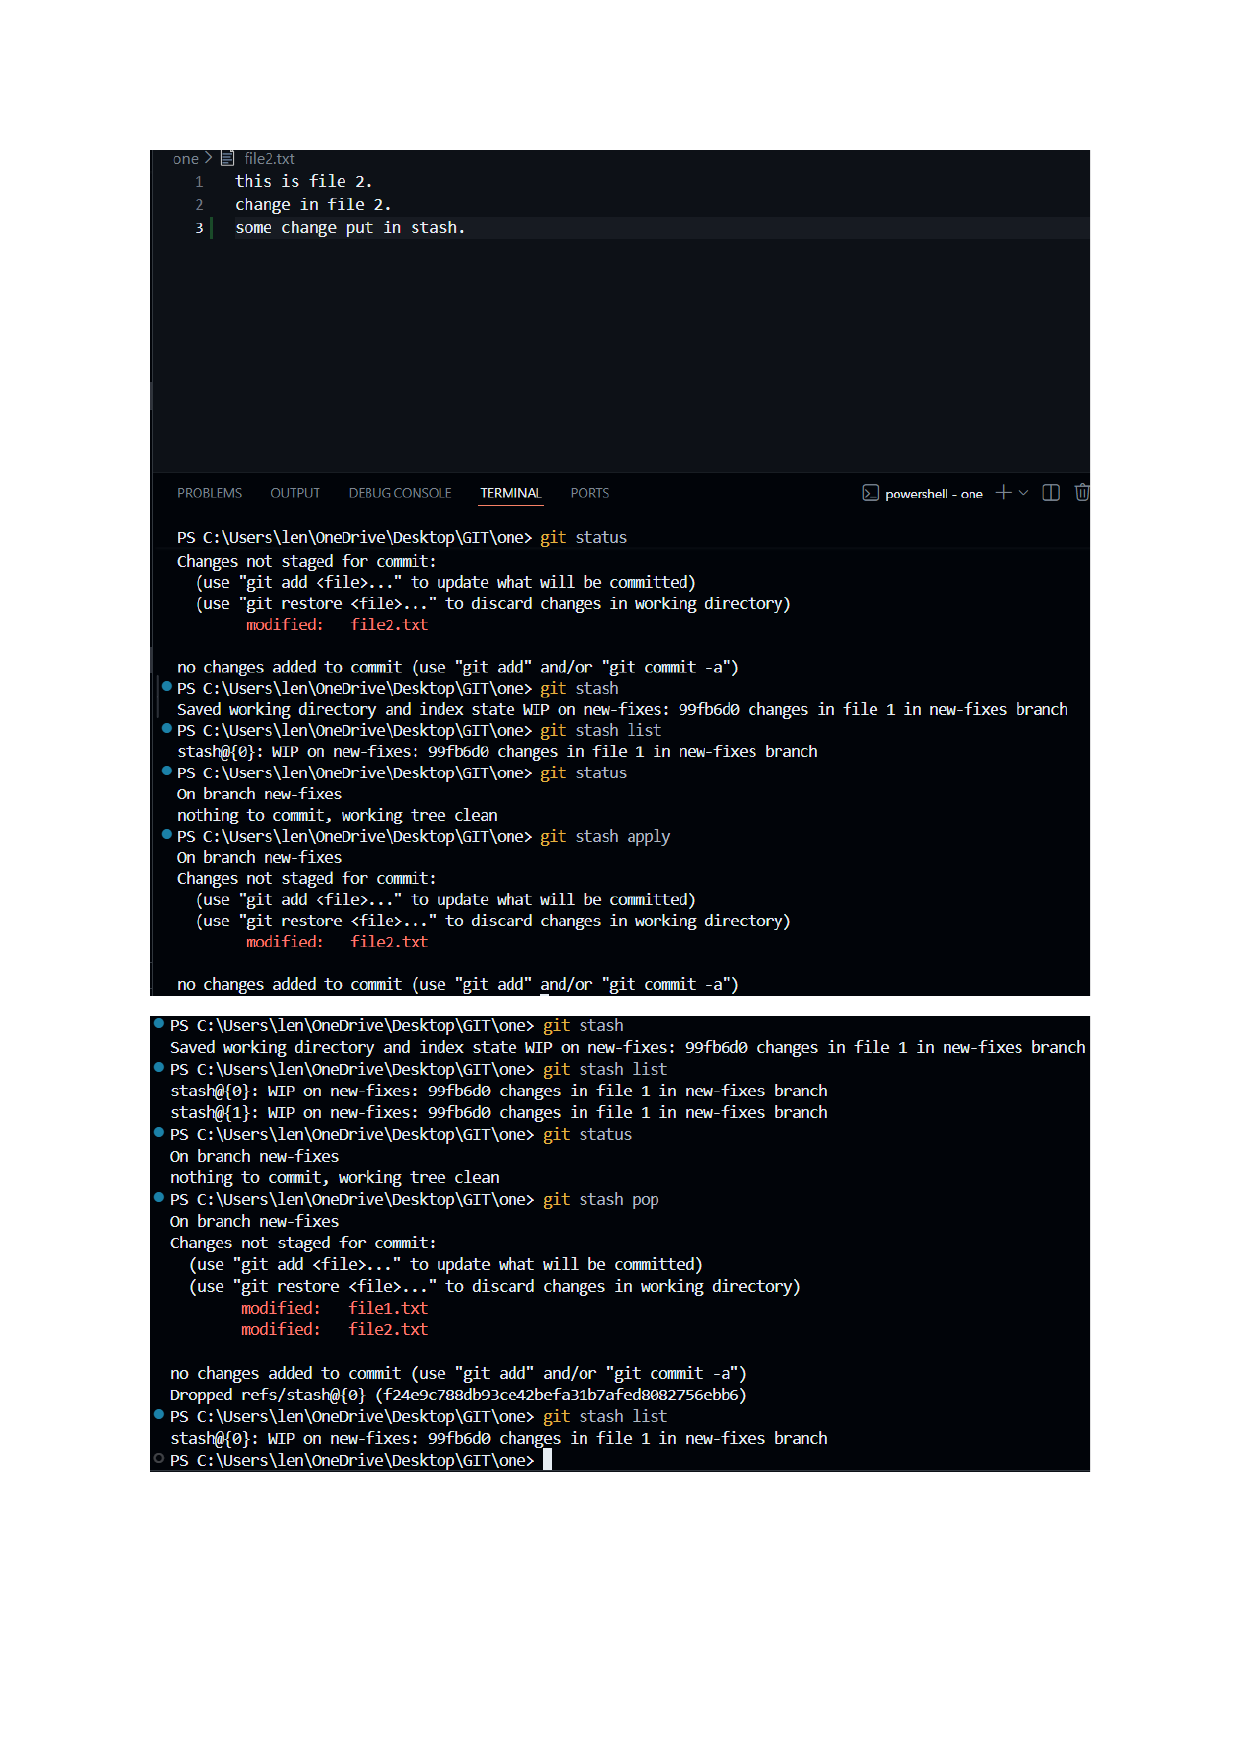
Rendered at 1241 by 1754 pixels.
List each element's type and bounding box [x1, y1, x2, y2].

picture [150, 1016, 1091, 1472]
picture [150, 150, 1091, 996]
